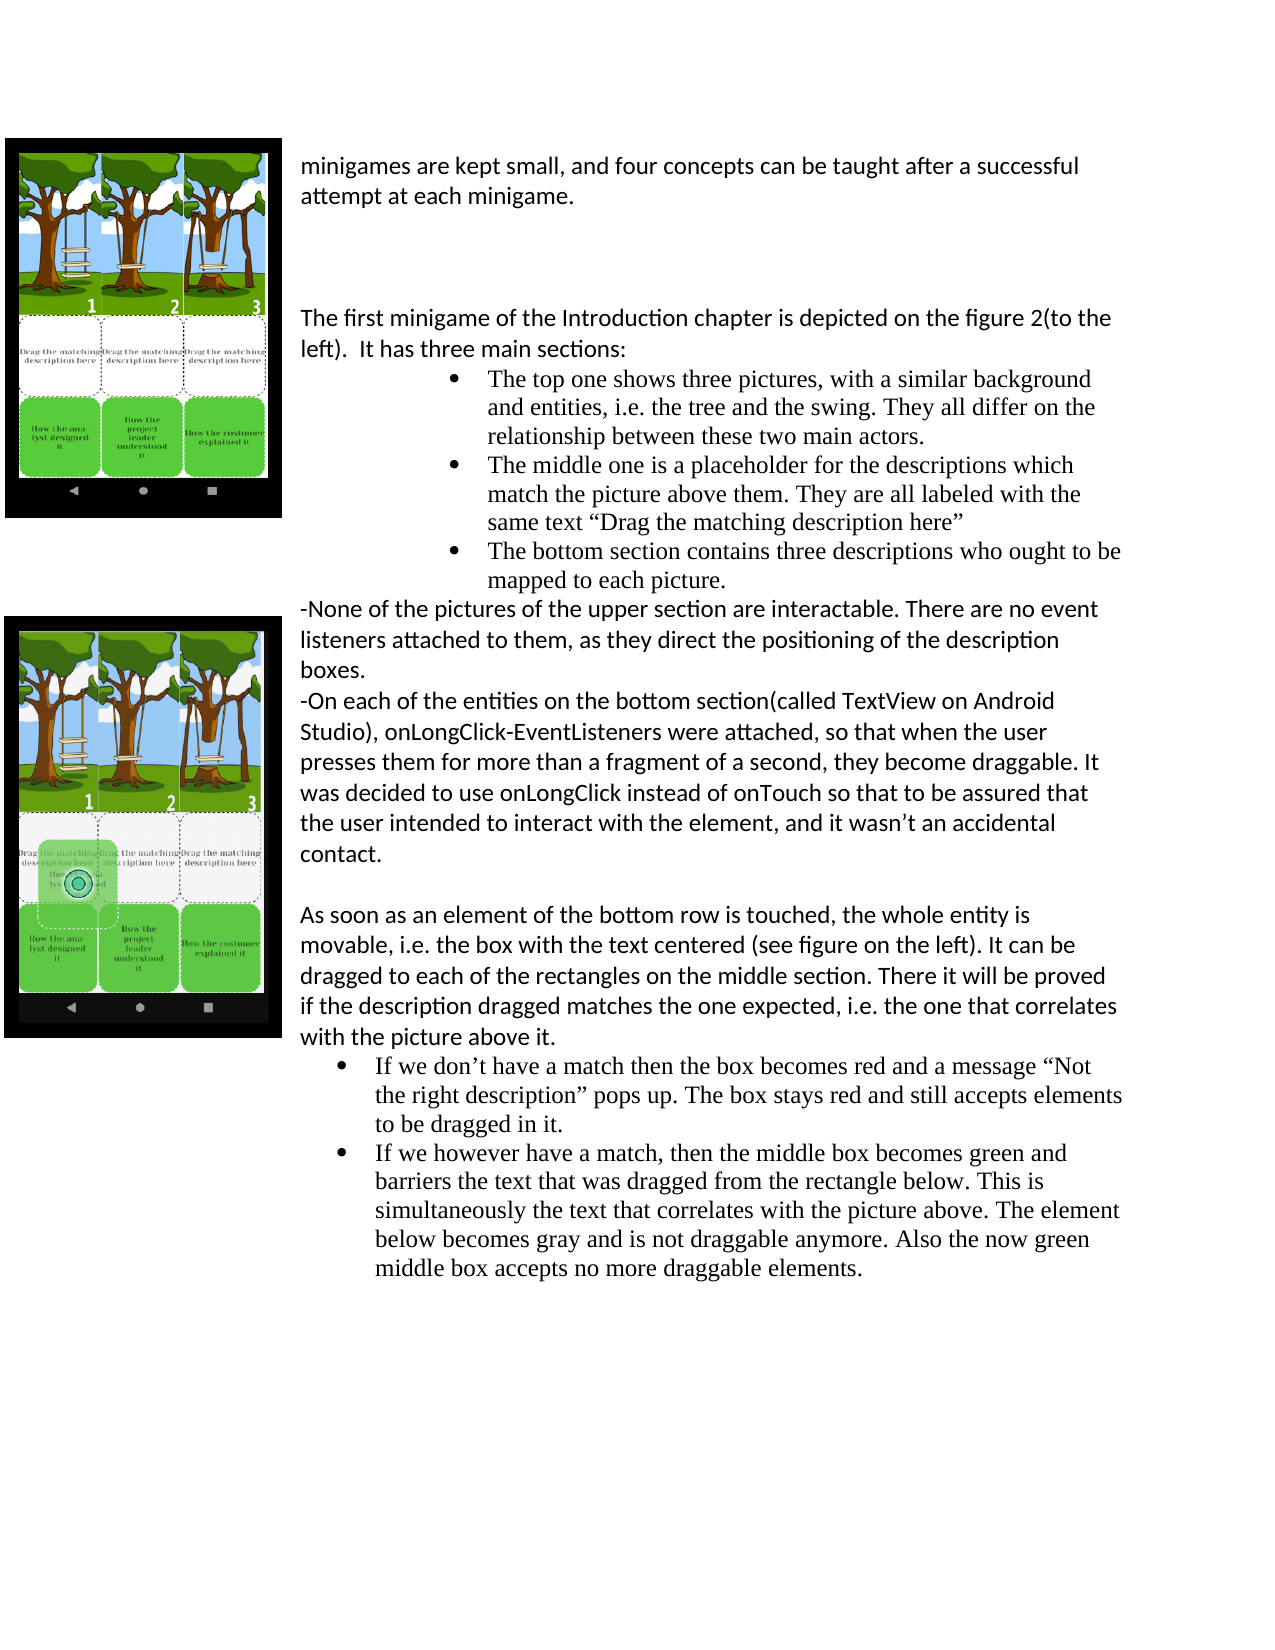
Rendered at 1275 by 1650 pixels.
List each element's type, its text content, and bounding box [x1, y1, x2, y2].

text The first minigame of the Introduction chapter is depicted on the figure 2(to the left). It has three main sections: [282, 303, 1125, 364]
picture [19, 153, 268, 503]
list The bottom section contains three descriptions who ought to be mapped to each picture. [450, 536, 1125, 594]
list The middle one is a placeholder for the descriptions which match the picture above them. They are all labeled with the same text “Drag the matching description here” [450, 450, 1125, 536]
picture [19, 631, 268, 1023]
list The top one shows three pictures, with a similar background and entities, i.e. the tree and the swing. They all differ on the relationship between these two main actors. [450, 364, 1125, 450]
text -None of the pictures of the upper section are interactable. There are no event listeners attached to them, as they direct the positioning of the description boxes. [300, 594, 1125, 685]
text -On each of the entities on the bottom section(called TextView on Android Studio), onLongClick-EventListeners were attached, so that when the user presses them for more than a fragment of a second, they become draggable. It was decided to use onLongClick instead of onTouch so that to be assured that the user intended to interact with the element, and it wasn’t an accidental contact. [300, 685, 1125, 868]
text As soon as an element of the bottom row is touched, the whole entity is movable, i.e. the box with the text centered (see figure on the left). It can be dragged to each of the rectangles on the middle section. There it will be proved if the description dragged matches the one expected, i.e. the one that correlates with the picture above it. [300, 899, 1125, 1051]
list If we don’t have a match then the box becomes red and a message “Not the right description” pops up. The box stays red and still accepts elements to be dragged in it. [337, 1051, 1125, 1138]
list If we however have a match, then the middle box becomes green and barriers the text that was dragged from the rectangle below. This is simultaneously the text that correlates with the picture above. The element below becomes gray and is not draggable anymore. Also the now green middle box accepts no more draggable elements. [337, 1138, 1125, 1281]
